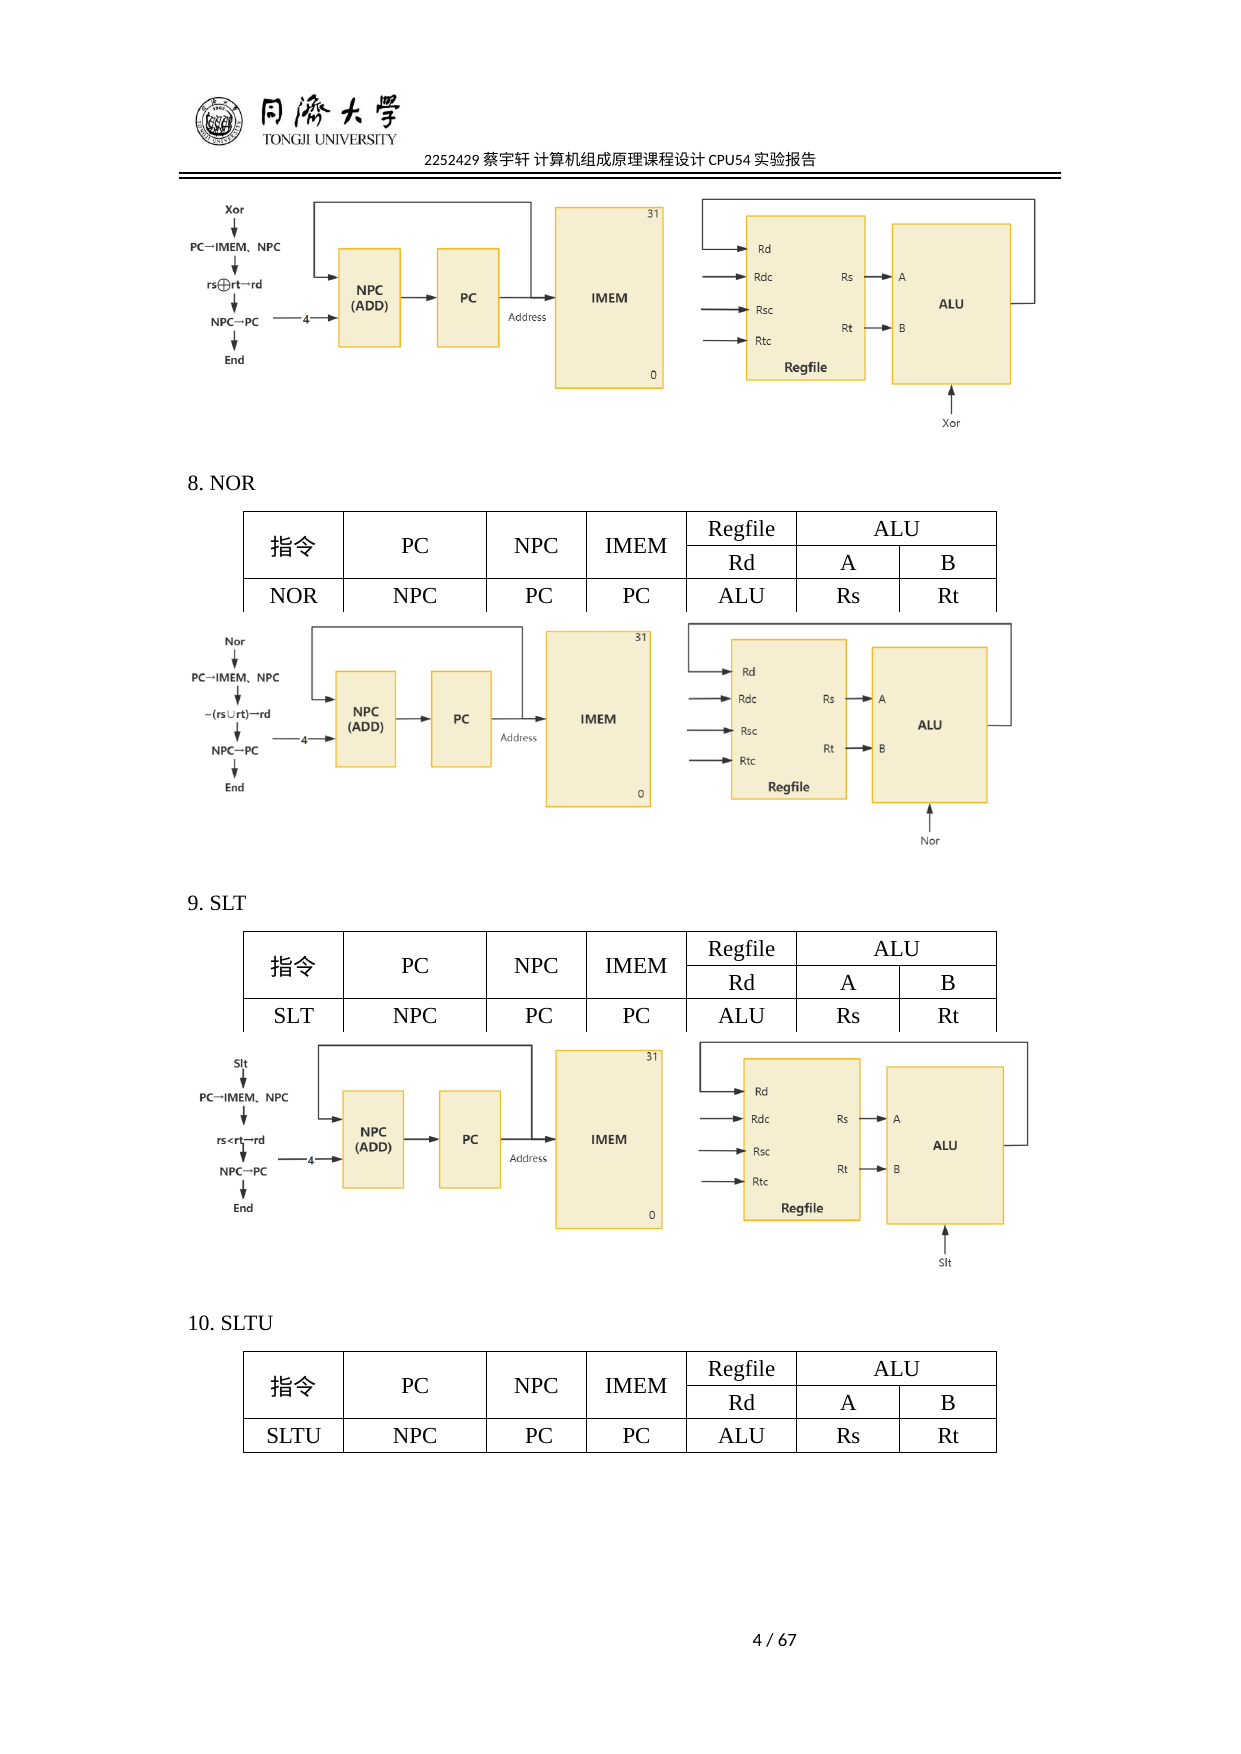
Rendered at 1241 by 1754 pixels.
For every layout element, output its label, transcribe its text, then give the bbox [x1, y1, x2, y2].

table_cell NPC [344, 579, 486, 612]
table_header ALU [797, 932, 996, 964]
table_cell A [797, 546, 899, 578]
table_header Regfile [687, 512, 796, 544]
table_cell Rs [797, 579, 899, 612]
table_header Regfile [687, 932, 796, 964]
table_cell PC [587, 999, 686, 1032]
table_header 指令 [244, 1352, 343, 1418]
table_cell B [900, 546, 996, 578]
table_header IMEM [587, 512, 686, 578]
table_cell Rt [900, 579, 996, 612]
picture [187, 1032, 1052, 1274]
table_cell Rt [900, 999, 996, 1032]
list SLTU [187, 1306, 1053, 1338]
picture [187, 192, 1053, 433]
table_header NPC [487, 1352, 586, 1418]
table_cell ALU [687, 999, 796, 1032]
table_cell ALU [687, 579, 796, 612]
table_cell ALU [687, 1419, 796, 1452]
table_cell B [900, 966, 996, 998]
table_cell NPC [344, 1419, 486, 1452]
table_cell A [797, 966, 899, 998]
picture [187, 612, 1052, 847]
table_cell Rd [687, 1386, 796, 1418]
table_cell PC [487, 1419, 586, 1452]
table_cell PC [587, 1419, 686, 1452]
table_header 指令 [244, 932, 343, 998]
table_header PC [344, 1352, 486, 1418]
table_header ALU [797, 512, 996, 544]
table_cell Rt [900, 1419, 996, 1452]
table_cell SLTU [244, 1419, 343, 1452]
table_cell A [797, 1386, 899, 1418]
table_header NPC [487, 512, 586, 578]
table_cell PC [487, 999, 586, 1032]
table_cell Rs [797, 1419, 899, 1452]
table_header ALU [797, 1352, 996, 1385]
table_cell NPC [344, 999, 486, 1032]
list SLT [187, 886, 1053, 918]
picture [187, 90, 409, 148]
table_header PC [344, 512, 486, 578]
table_header NPC [487, 932, 586, 998]
table_header PC [344, 932, 486, 998]
table_cell PC [587, 579, 686, 612]
table_cell NOR [244, 579, 343, 612]
table_header IMEM [587, 1352, 686, 1418]
table_header 指令 [244, 512, 343, 578]
table_header Regfile [687, 1352, 796, 1385]
table_cell SLT [244, 999, 343, 1032]
table_header IMEM [587, 932, 686, 998]
list NOR [187, 466, 1053, 498]
table_cell Rd [687, 546, 796, 578]
table_cell B [900, 1386, 996, 1418]
table_cell Rd [687, 966, 796, 998]
table_cell PC [487, 579, 586, 612]
table_cell Rs [797, 999, 899, 1032]
